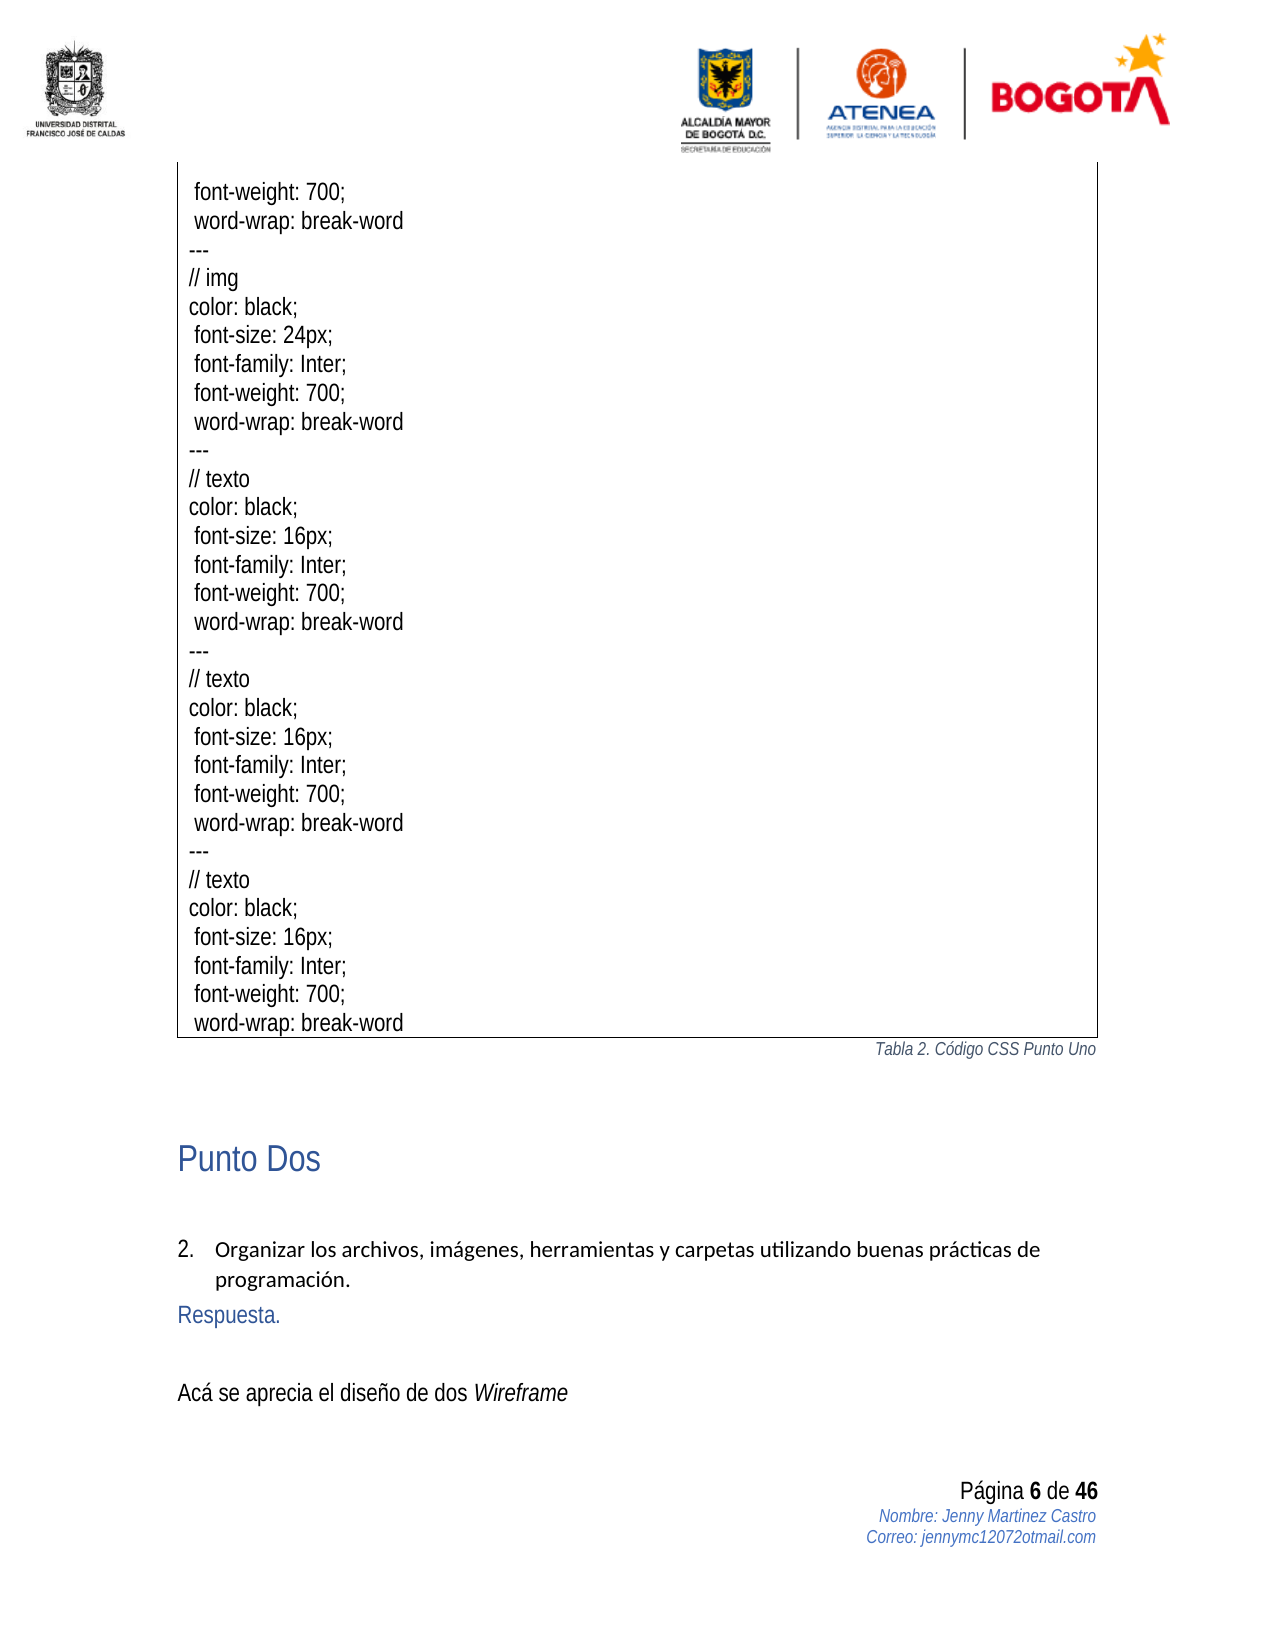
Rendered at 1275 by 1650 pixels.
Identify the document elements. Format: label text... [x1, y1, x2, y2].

subtitle Punto Dos [177, 1136, 1098, 1179]
list Organizar los archivos, imágenes, herramientas y carpetas utilizando buenas prácticas de programación. [177, 1234, 1098, 1294]
picture [0, 20, 1255, 161]
subtitle Respuesta. [177, 1300, 1098, 1329]
text Acá se aprecia el diseño de dos Wireframe [177, 1378, 1098, 1406]
